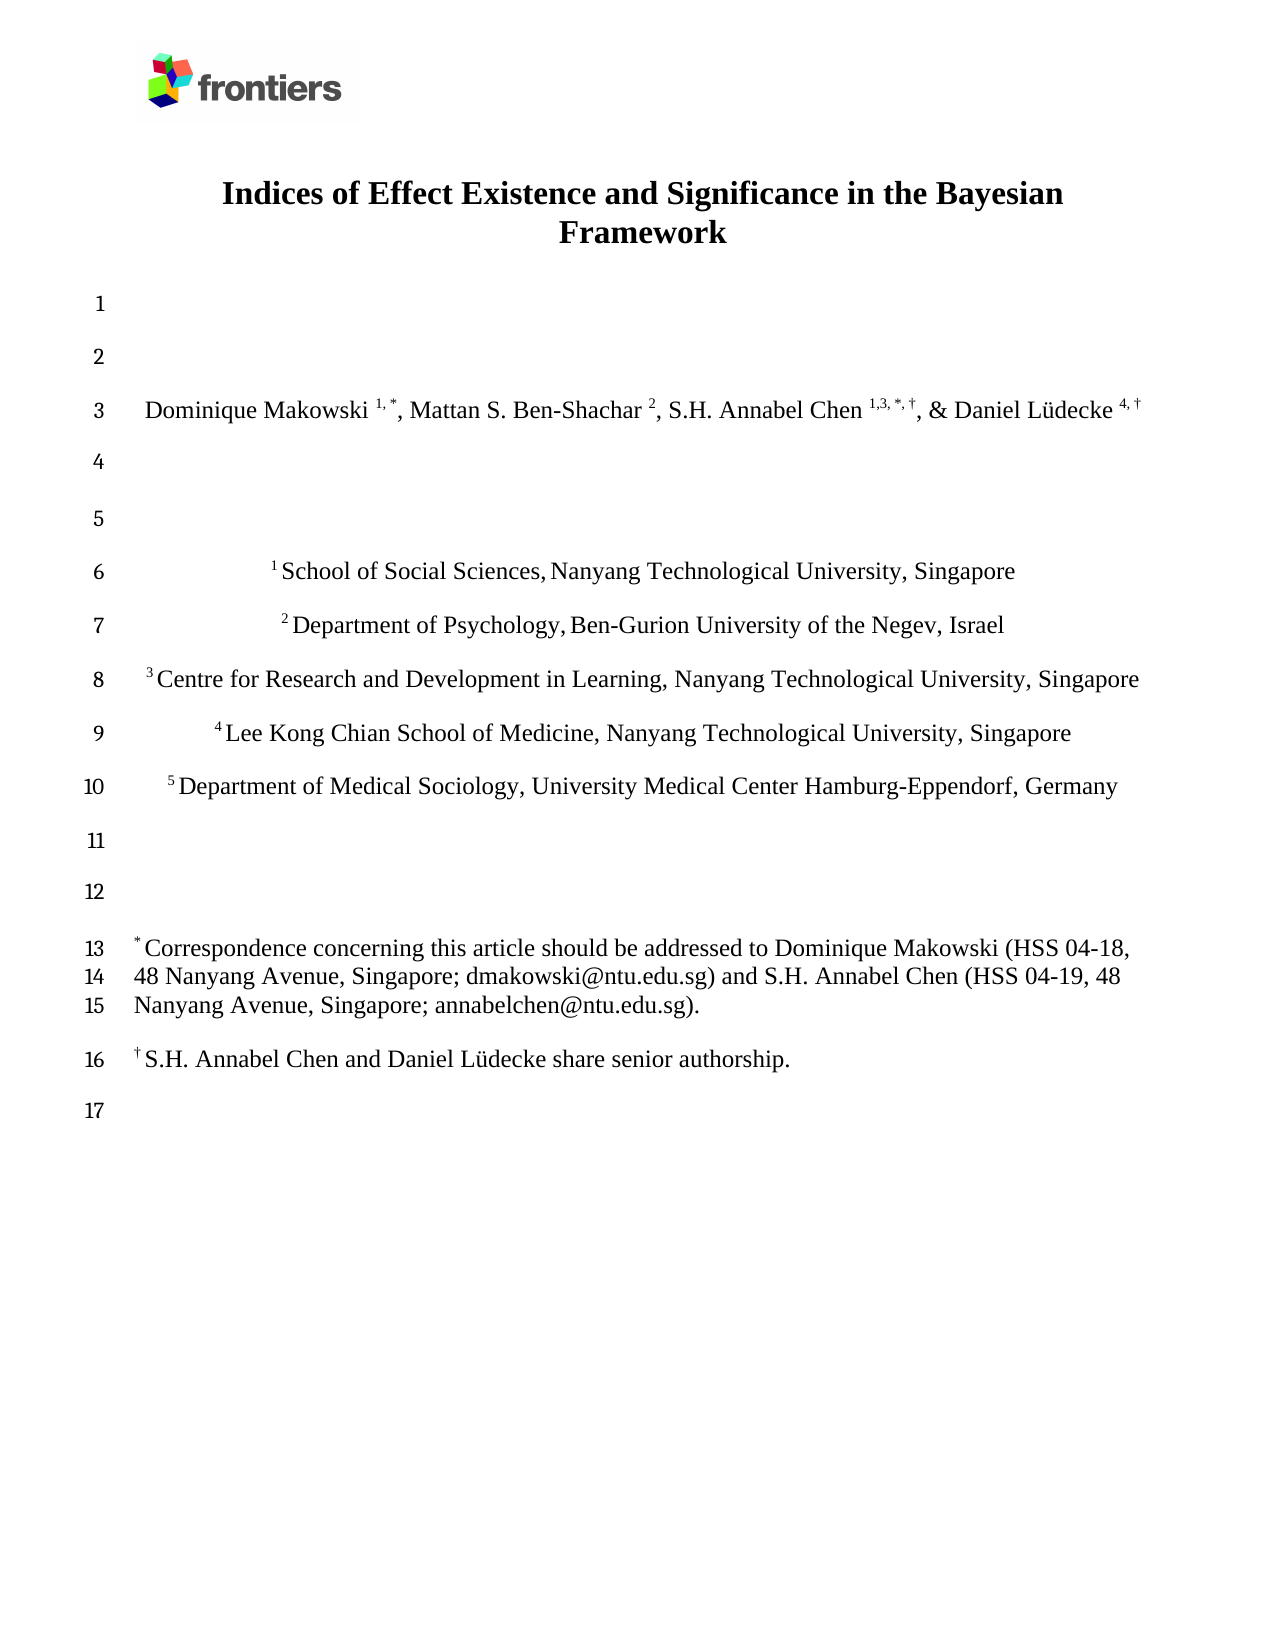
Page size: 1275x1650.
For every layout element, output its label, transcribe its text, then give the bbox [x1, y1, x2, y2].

text † S.H. Annabel Chen and Daniel Lüdecke share senior authorship. [133, 1044, 1152, 1073]
text 4 Lee Kong Chian School of Medicine, Nanyang Technological University, Singapore [133, 718, 1152, 746]
title Indices of Effect Existence and Significance in the Bayesian Framework [133, 173, 1152, 250]
text 3 Centre for Research and Development in Learning, Nanyang Technological University, Singapore [133, 664, 1152, 693]
text 1 School of Social Sciences, Nanyang Technological University, Singapore [133, 556, 1152, 585]
picture [133, 42, 361, 124]
text * Correspondence concerning this article should be addressed to Dominique Makowski (HSS 04-18, 48 Nanyang Avenue, Singapore; dmakowski@ntu.edu.sg) and S.H. Annabel Chen (HSS 04-19, 48 Nanyang Avenue, Singapore; annabelchen@ntu.edu.sg). [133, 933, 1152, 1019]
text 2 Department of Psychology, Ben-Gurion University of the Negev, Israel [133, 610, 1152, 639]
text Dominique Makowski 1, *, Mattan S. Ben-Shachar 2, S.H. Annabel Chen 1,3, *, †, & Daniel Lüdecke 4, † [133, 395, 1152, 424]
text 5 Department of Medical Sociology, University Medical Center Hamburg-Eppendorf, Germany [133, 771, 1152, 800]
